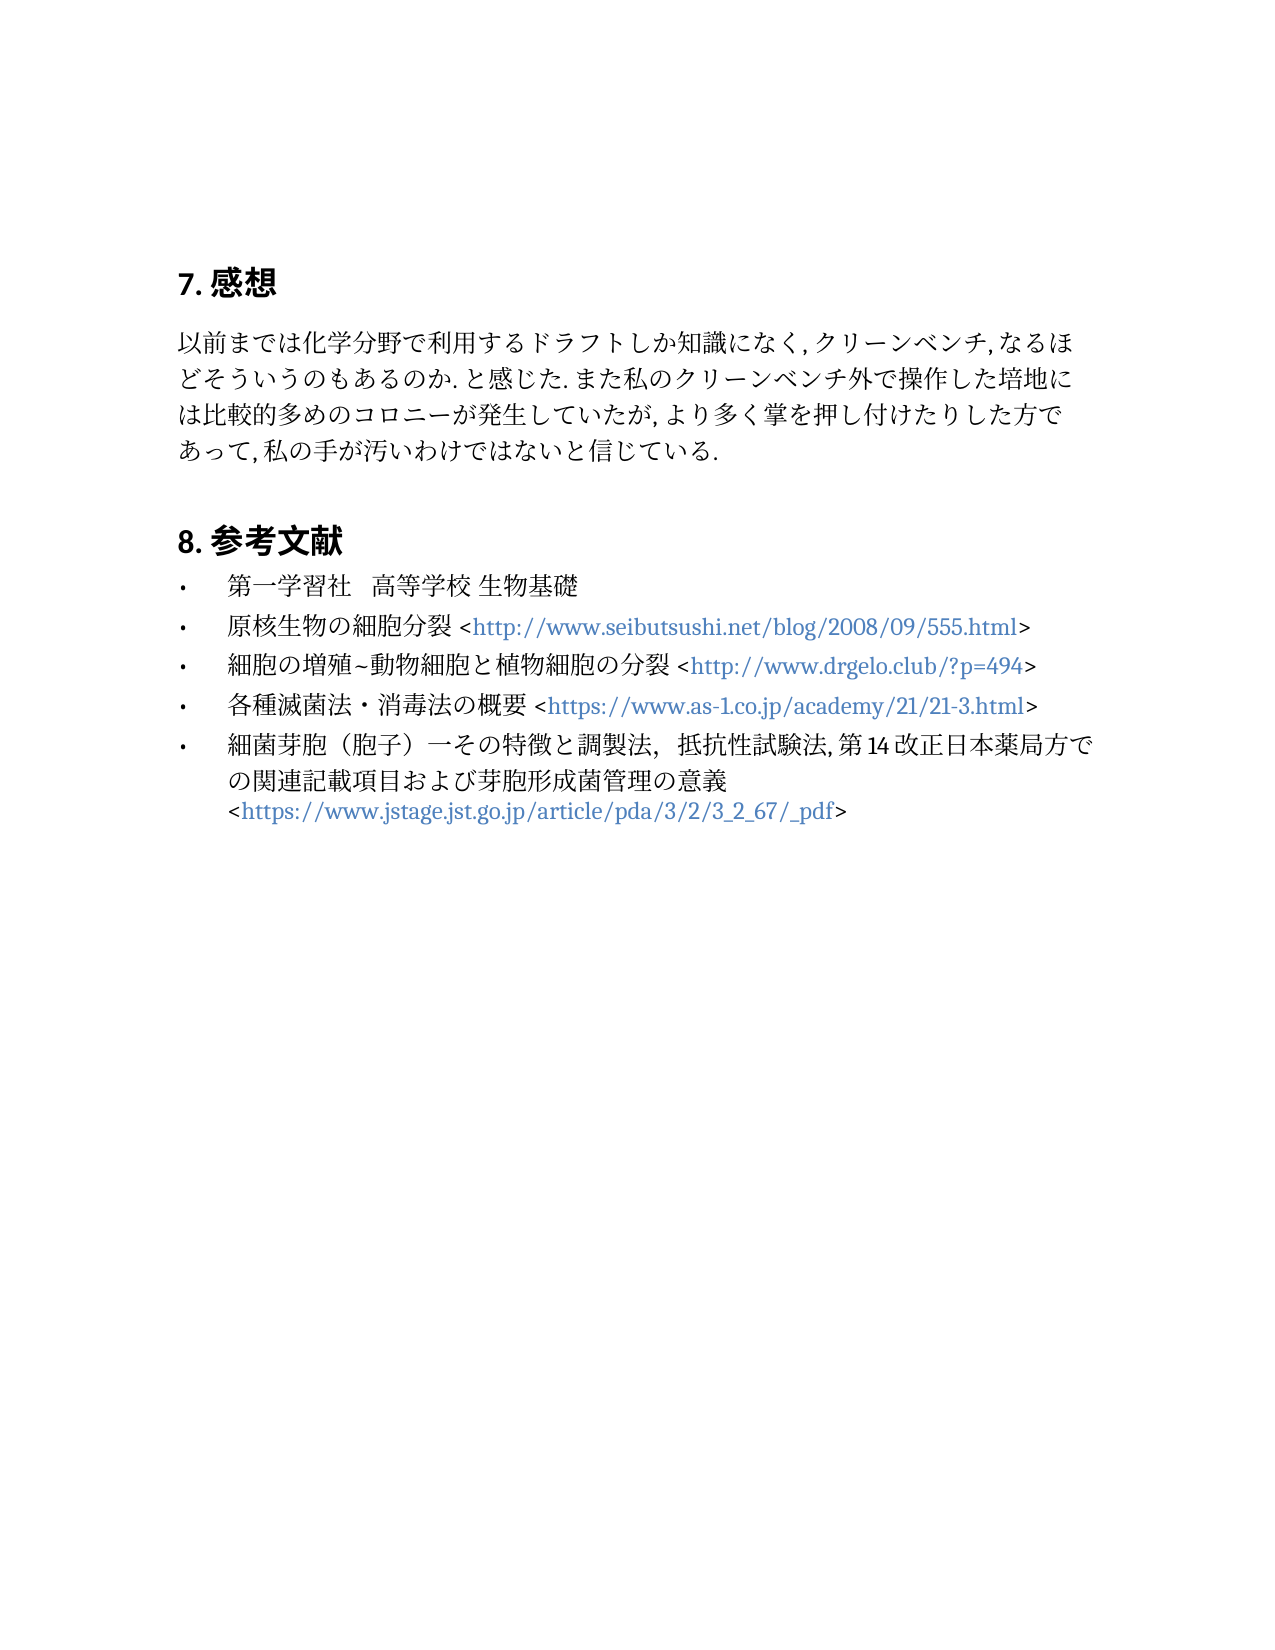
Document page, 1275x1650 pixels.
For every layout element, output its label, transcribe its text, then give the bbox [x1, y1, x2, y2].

list 原核生物の細胞分裂 <http://www.seibutsushi.net/blog/2008/09/555.html> [177, 606, 1098, 642]
subtitle 7. 感想 [177, 257, 1098, 305]
subtitle 8. 参考文献 [177, 517, 1098, 563]
list 細胞の増殖~動物細胞と植物細胞の分裂 <http://www.drgelo.club/?p=494> [177, 646, 1098, 682]
text 以前までは化学分野で利用するドラフトしか知識になく, クリーンベンチ, なるほどそういうのもあるのか. と感じた. また私のクリーンベンチ外で操作した培地には比較的多めのコロニーが発生していたが, より多く掌を押し付けたりした方であって, 私の手が汚いわけではないと信じている. [177, 324, 1098, 467]
list 各種滅菌法・消毒法の概要 <https://www.as-1.co.jp/academy/21/21-3.html> [177, 686, 1098, 722]
list 第一学習社 高等学校 生物基礎 [177, 567, 1098, 603]
list 細菌芽胞（胞子）一その特徴と調製法，抵抗性試験法, 第14改正日本薬局方での関連記載項目および芽胞形成菌管理の意義 <https://www.jstage.jst.go.jp/article/pda/3/2/3_2_67/_pdf> [177, 725, 1098, 826]
